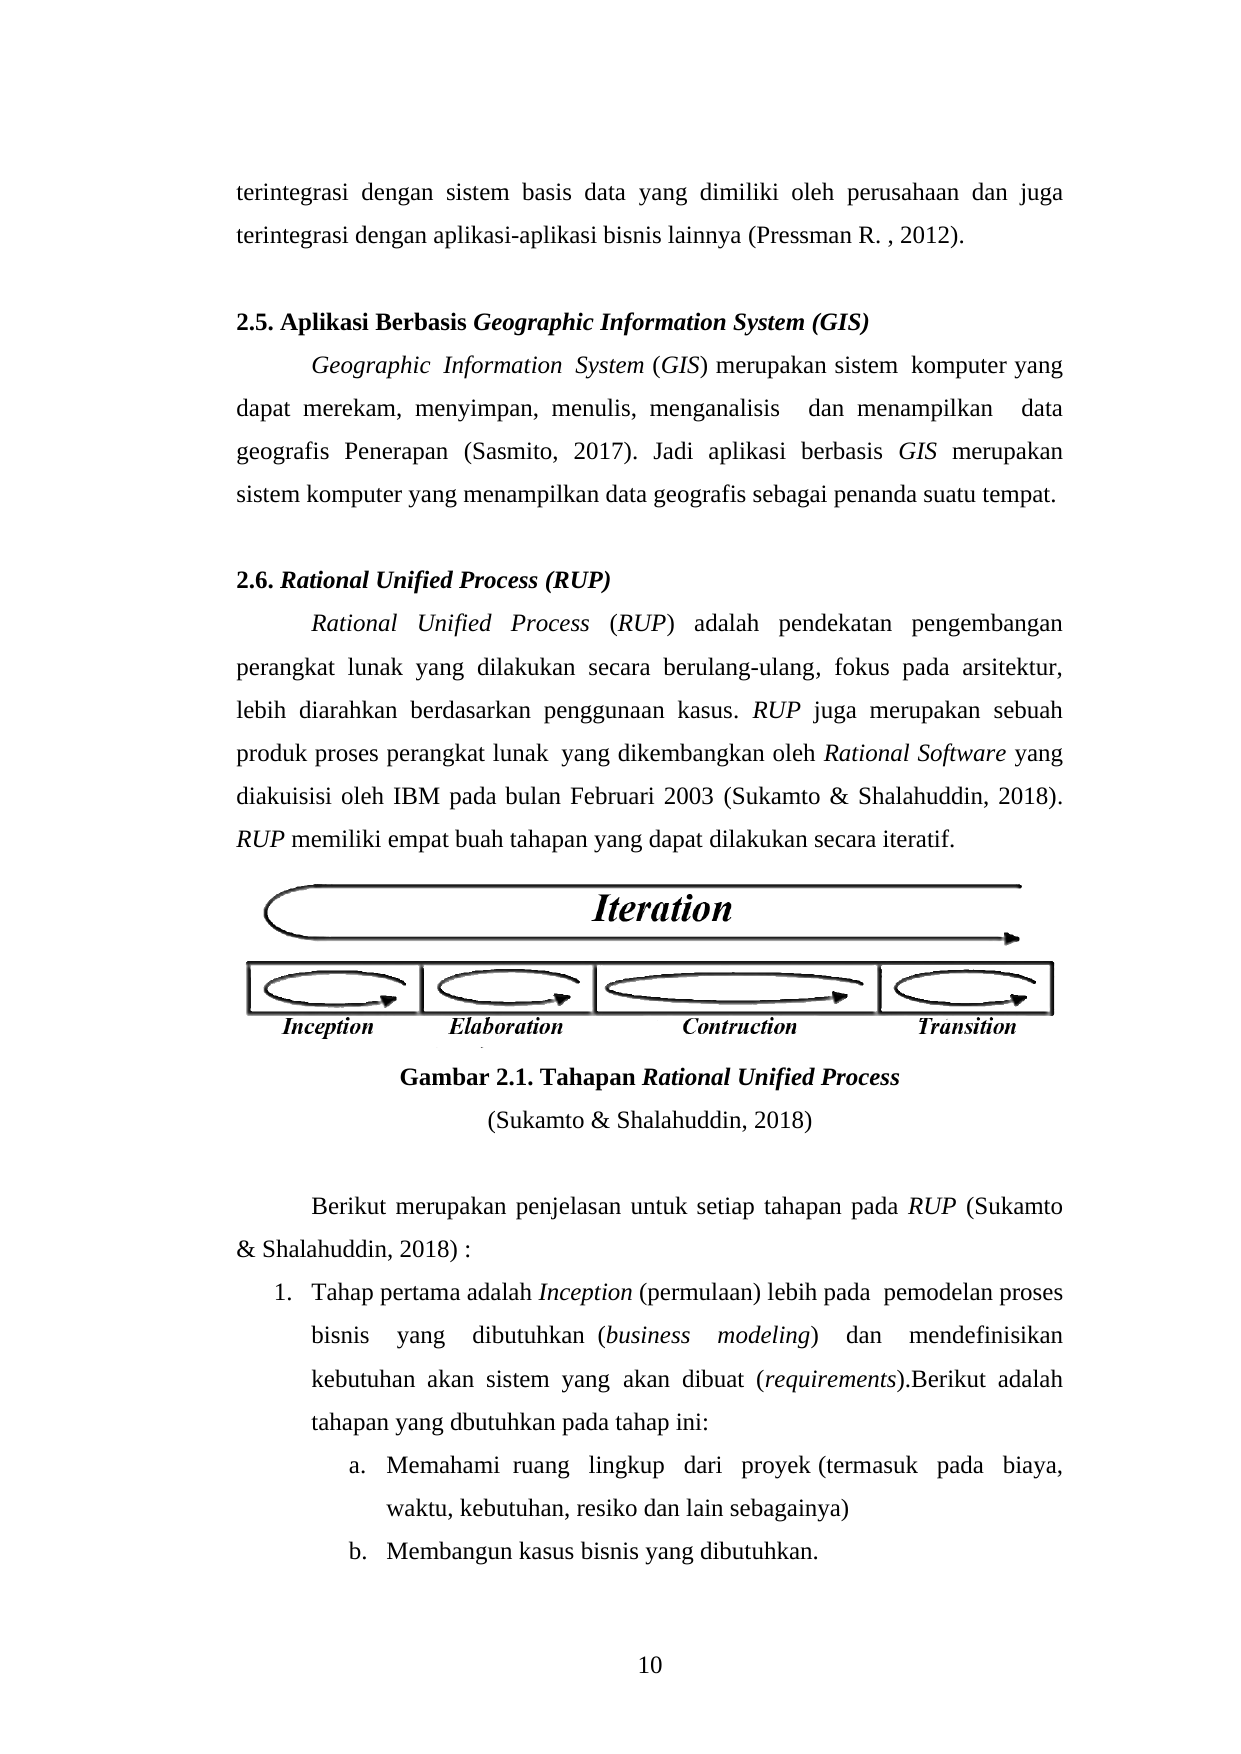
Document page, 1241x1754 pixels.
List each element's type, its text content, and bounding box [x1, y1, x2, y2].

text 2.5. Aplikasi Berbasis Geographic Information System (GIS) [236, 307, 1063, 335]
text Gambar 2.1. Tahapan Rational Unified Process [236, 1062, 1063, 1091]
text 2.6. Rational Unified Process (RUP) [236, 565, 1063, 594]
list Memahami9ruang lingkup dari proyeki(termasuk pada biaya, waktu, kebutuhan, resiko dan lain sebagainya) [349, 1450, 1063, 1522]
text Berikut merupakan penjelasan untuk setiap tahapan pada RUP : [236, 1191, 1063, 1263]
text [236, 177, 1063, 249]
text Rational Unified Process (RUP) adalah pendekatan pengembangan perangkat lunak yang dilakukan secara berulang-ulang, fokus pada arsitektur, lebih diarahkan berdasarkan penggunaan kasus. RUP juga merupakan sebuah produk proses perangkat lunak0yang dikembangkan oleh Rational Software yang diakuisisi oleh IBM pada bulan Februari 2003 . RUP memiliki empat buah tahapan yang dapat dilakukan secara iteratif. [236, 608, 1063, 853]
list Membangun kasus bisnis yang dibutuhkan. [349, 1536, 1063, 1565]
picture [236, 867, 1064, 1048]
text Geographic0Information0System (GIS) merupakan sistem3komputer yang dapat1merekam,2menyimpan,3menulis,4menganalisis dan5menampilkan data geografis Penerapan . Jadi aplikasi berbasis GIS merupakan sistem komputer yang menampilkan data geografis sebagai penanda suatu tempat. [236, 350, 1063, 508]
list Tahap pertama adalah Inception (permulaan) lebih pada5pemodelan proses bisnis yang dibutuhkand(business modeling) dan mendefinisikan kebutuhan akan sistem yang9akan dibuat (requirements).Berikut adalah tahapan yang dbutuhkan pada tahap ini: [274, 1277, 1063, 1436]
